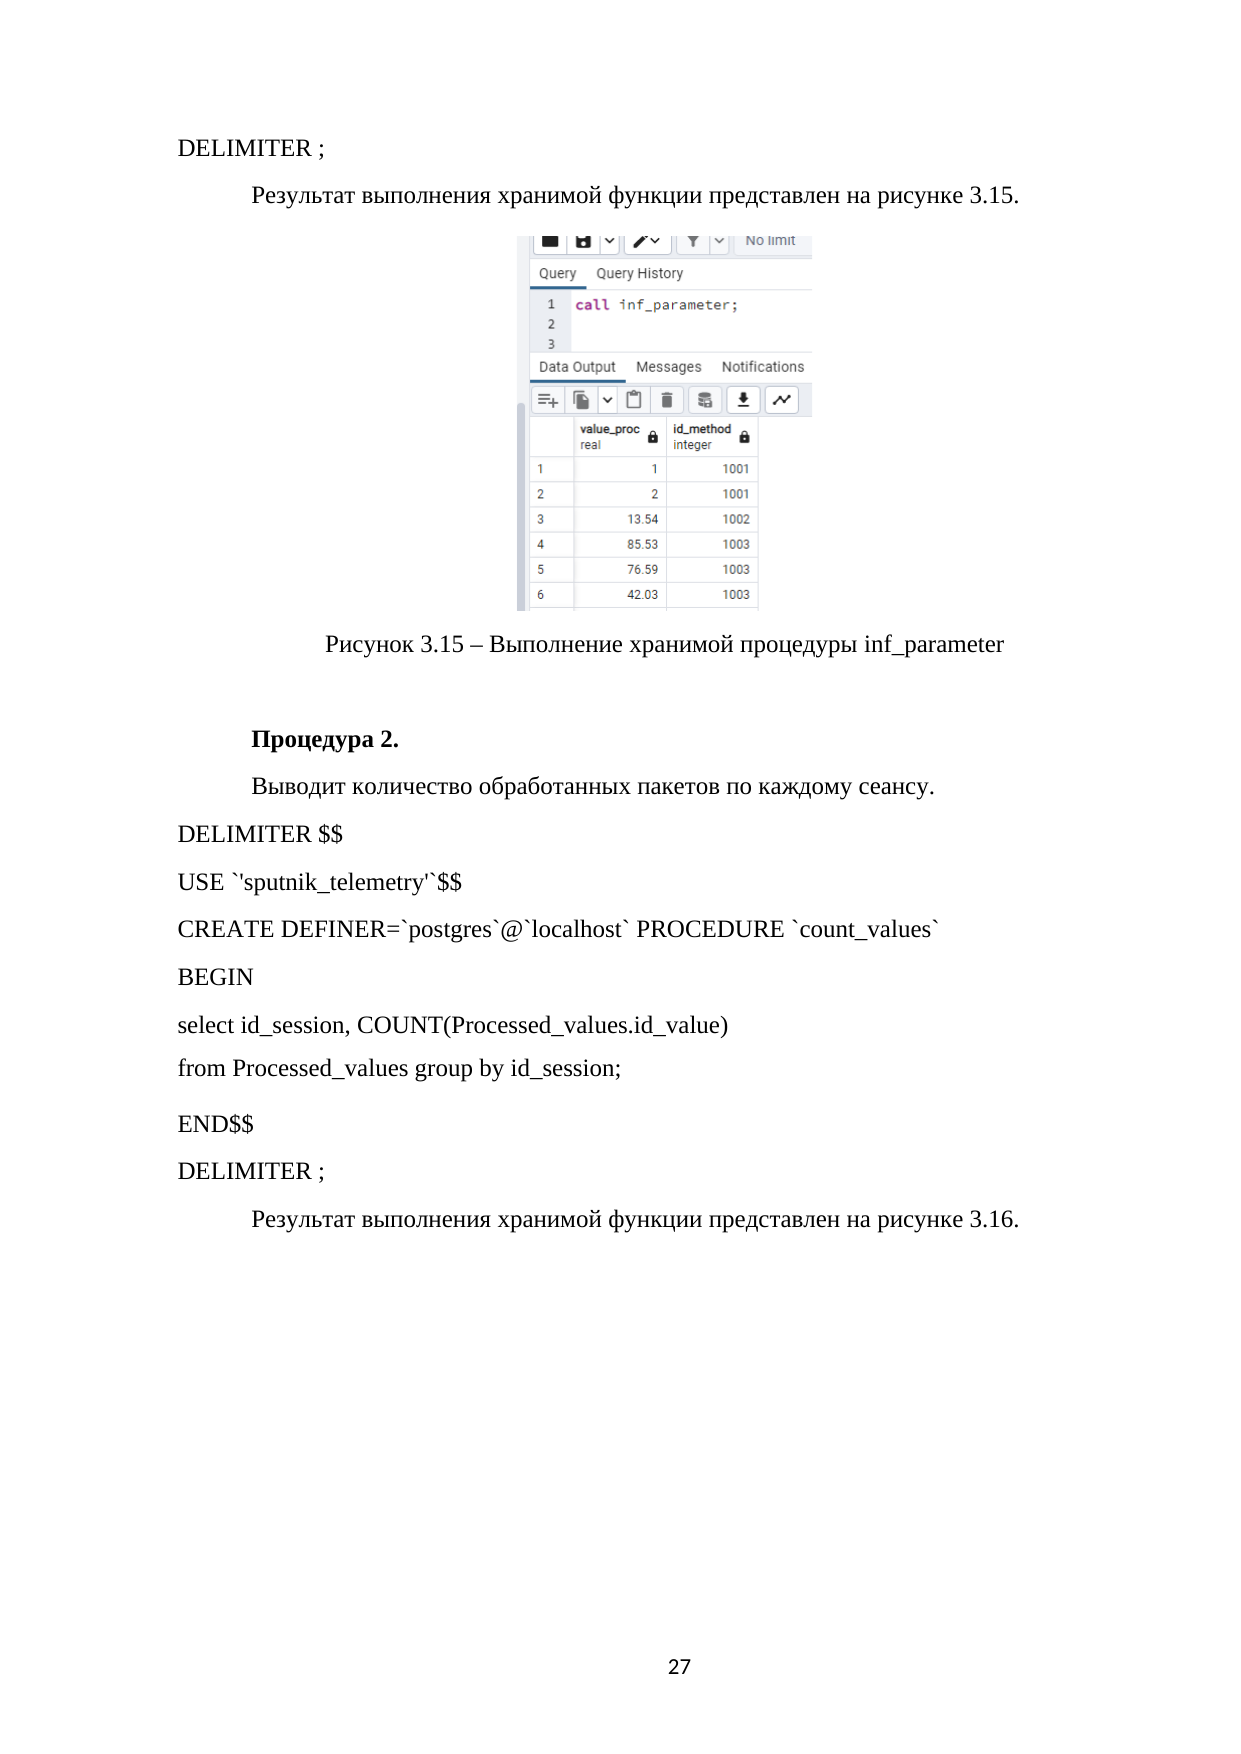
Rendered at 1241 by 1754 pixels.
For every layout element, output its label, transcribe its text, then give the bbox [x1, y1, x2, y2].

text from Processed_values group by id_session; [177, 1053, 1152, 1082]
text Результат выполнения хранимой функции представлен на рисунке 3.16. [177, 1204, 1152, 1233]
text CREATE DEFINER=`postgres`@`localhost` PROCEDURE `count_values` [177, 914, 1152, 943]
text Выводит количество обработанных пакетов по каждому сеансу. [177, 771, 1152, 800]
text select id_session, COUNT(Processed_values.id_value) [177, 1010, 1152, 1039]
text DELIMITER $$ [177, 819, 1152, 848]
text Результат выполнения хранимой функции представлен на рисунке 3.15. [177, 181, 1152, 209]
text USE `'sputnik_telemetry'`$$ [177, 867, 1152, 896]
text END$$ [177, 1109, 1152, 1137]
text DELIMITER ; [177, 133, 1152, 162]
text BEGIN [177, 962, 1152, 991]
text Процедура 2. [177, 724, 1152, 752]
text Рисунок 3.15 – Выполнение хранимой процедуры inf_parameter [177, 629, 1152, 658]
text DELIMITER ; [177, 1156, 1152, 1185]
picture [516, 236, 813, 611]
